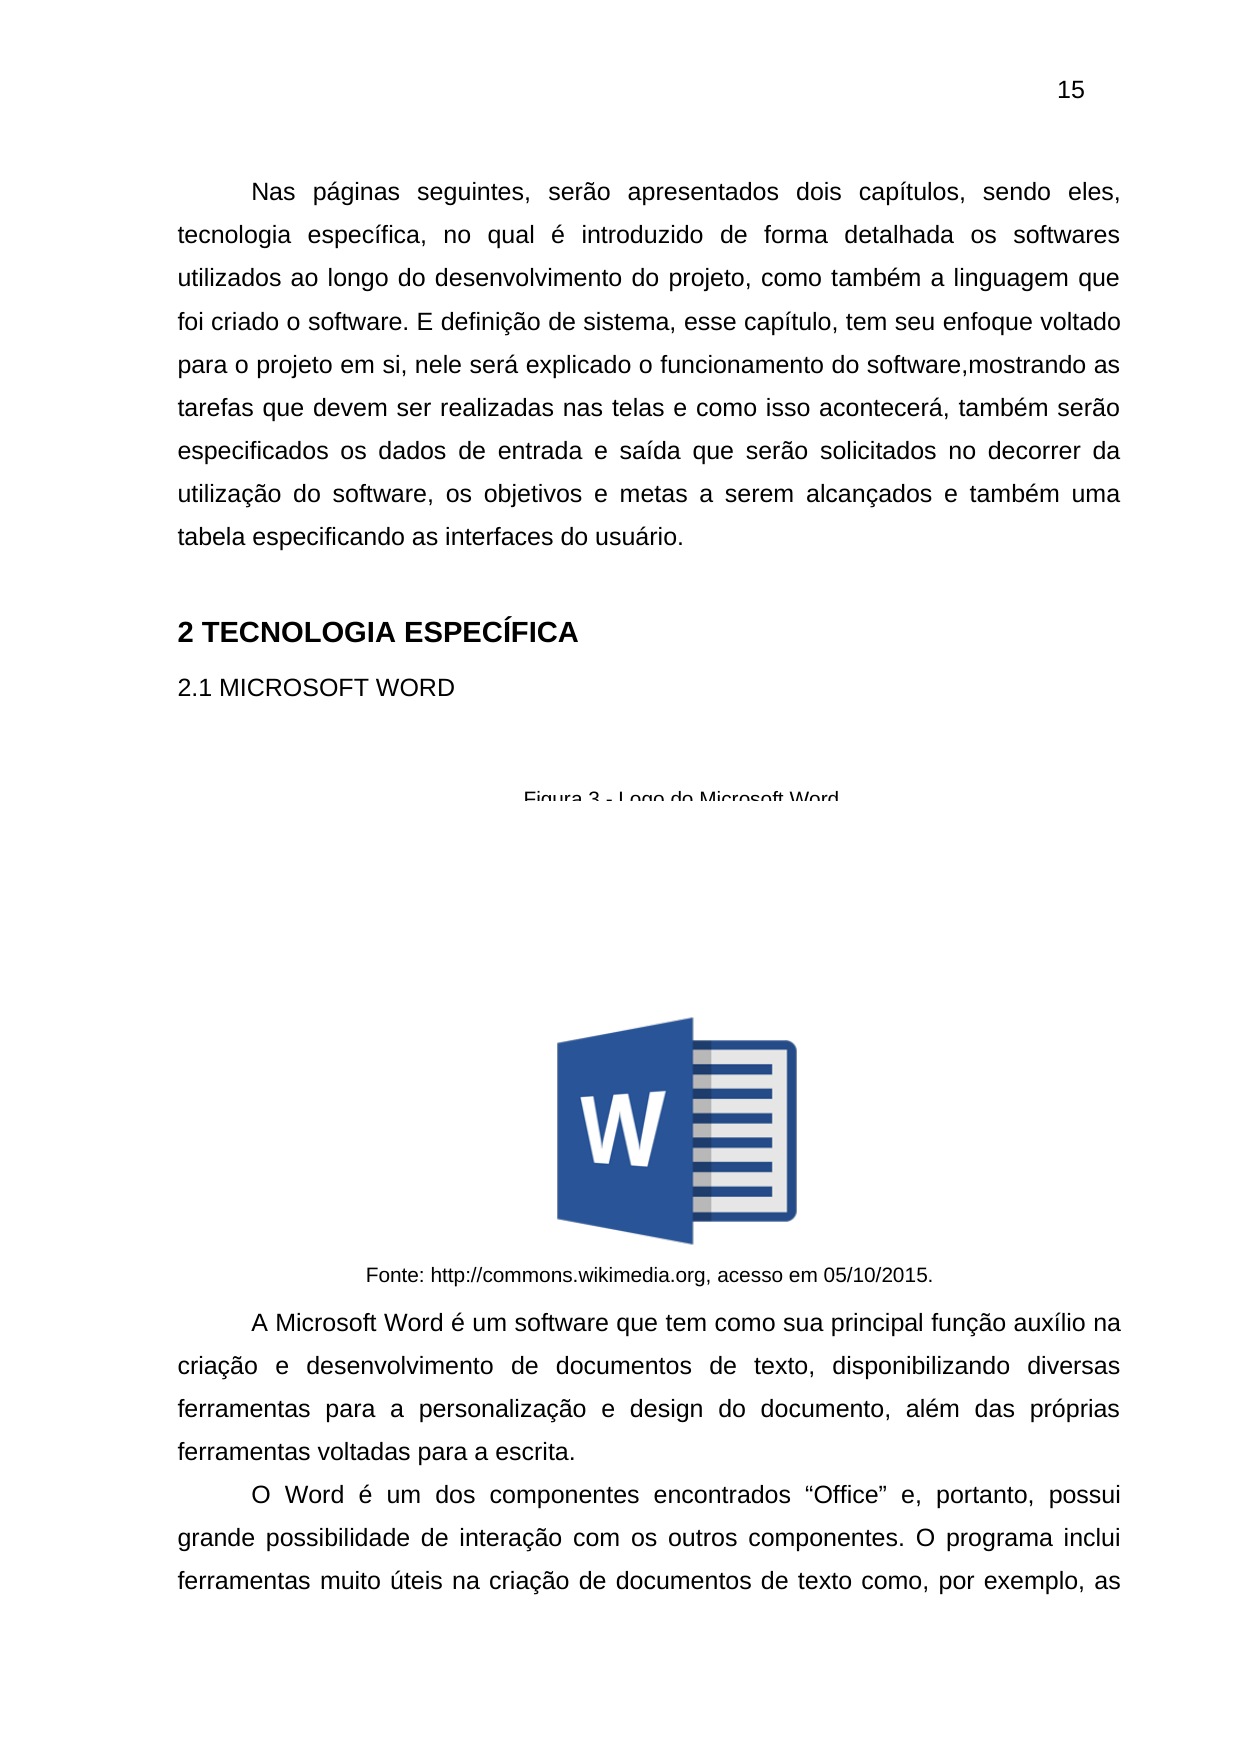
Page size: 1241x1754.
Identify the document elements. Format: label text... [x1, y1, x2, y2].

text 2 TECNOLOGIA ESPECÍFICA [177, 615, 1122, 648]
subtitle 2.1 MICROSOFT WORD [177, 673, 1122, 702]
text Fonte: http://commons.wikimedia.org, acesso em 05/10/2015. [177, 1263, 1122, 1287]
picture [546, 1000, 809, 1263]
text Nas páginas seguintes, serão apresentados dois capítulos, sendo eles, tecnologia específica, no qual é introduzido de forma detalhada os softwares utilizados ao longo do desenvolvimento do projeto, como também a linguagem que foi criado o software. E definição de sistema, esse capítulo, tem seu enfoque voltado para o projeto em si, nele será explicado o funcionamento do software,mostrando as tarefas que devem ser realizadas nas telas e como isso acontecerá, também serão especificados os dados de entrada e saída que serão solicitados no decorrer da utilização do software, os objetivos e metas a serem alcançados e também uma tabela especificando as interfaces do usuário. [177, 177, 1122, 551]
text A Microsoft Word é um software que tem como sua principal função auxílio na criação e desenvolvimento de documentos de texto, disponibilizando diversas ferramentas para a personalização e design do documento, além das próprias ferramentas voltadas para a escrita. [177, 1308, 1122, 1466]
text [177, 1480, 1122, 1595]
